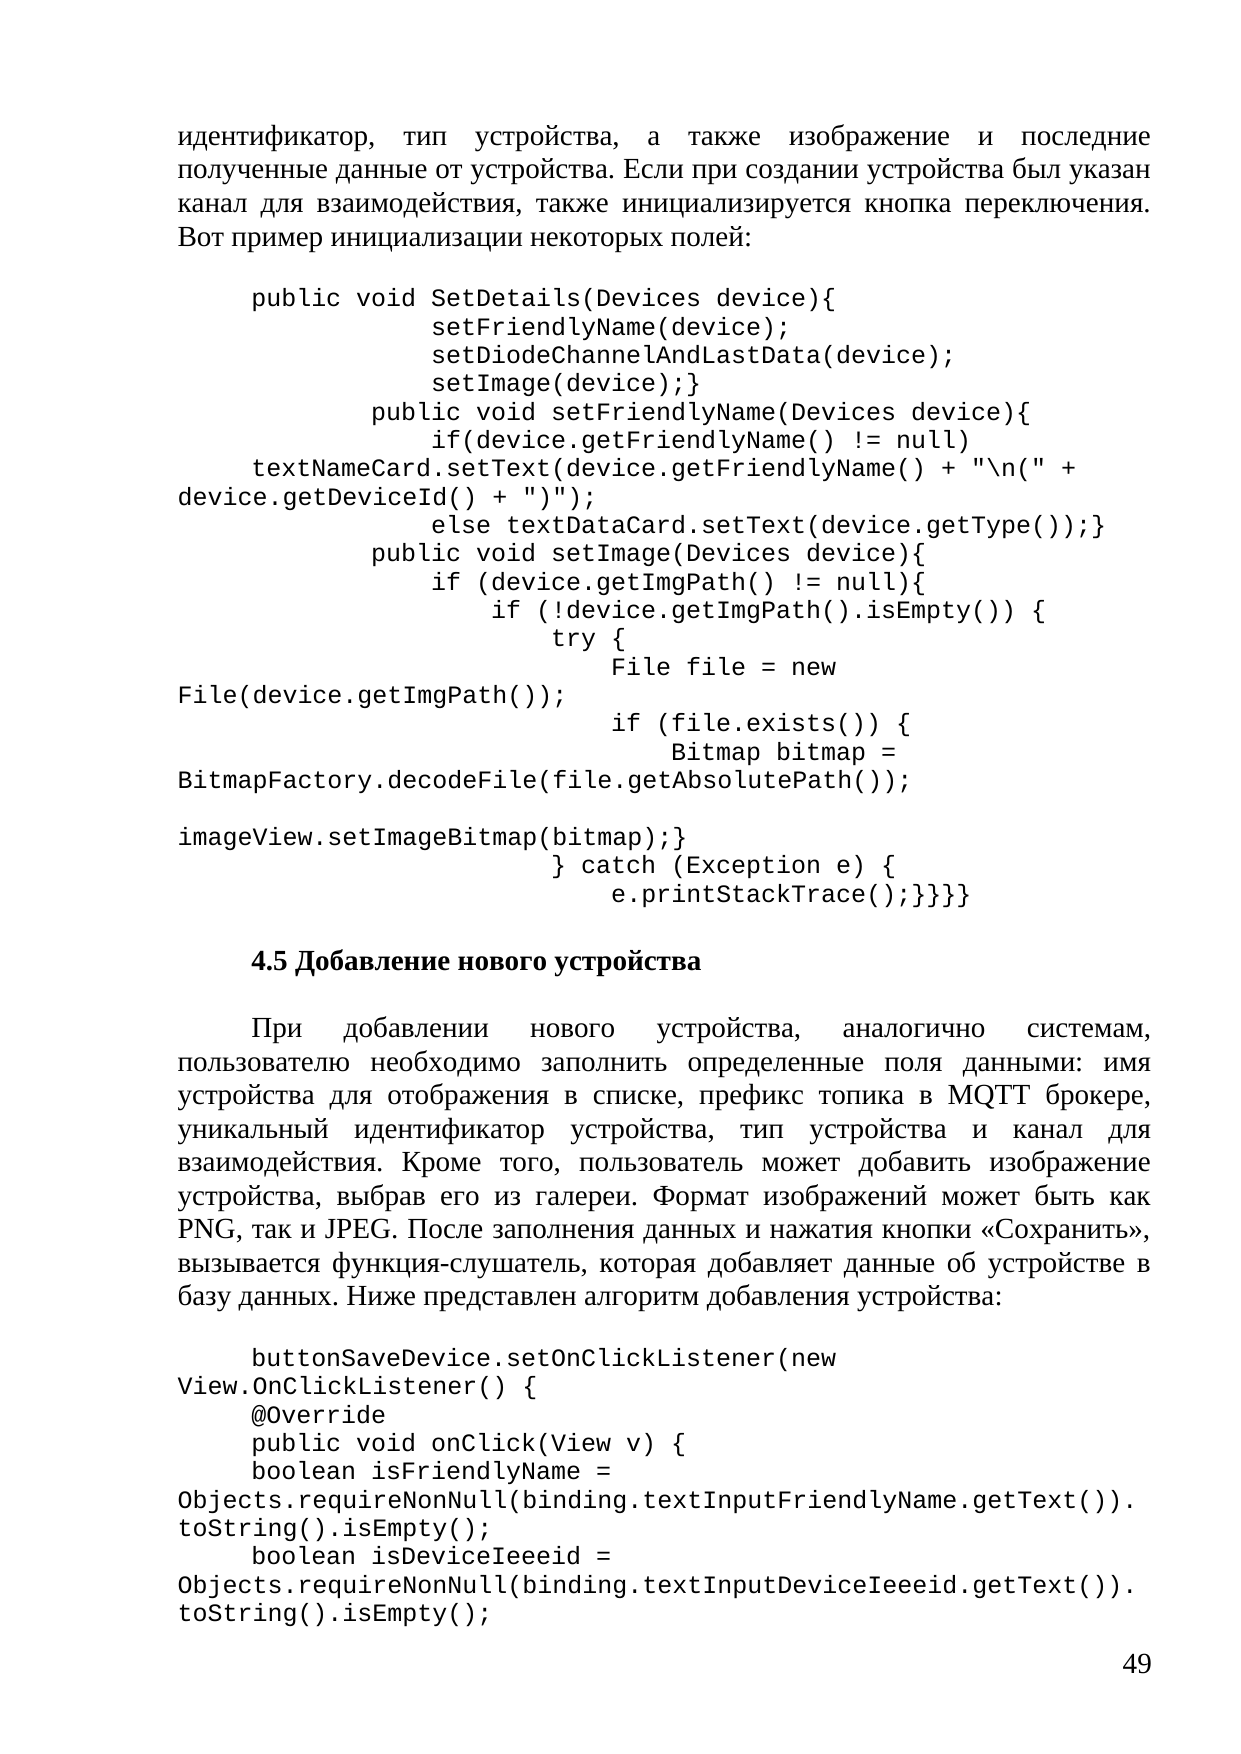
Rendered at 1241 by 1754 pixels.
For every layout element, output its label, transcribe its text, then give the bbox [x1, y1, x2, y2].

text При добавлении нового устройства, аналогично системам, пользователю необходимо заполнить определенные поля данными: имя устройства для отображения в списке, префикс топика в MQTT брокере, уникальный идентификатор устройства, тип устройства и канал для взаимодействия. Кроме того, пользователь может добавить изображение устройства, выбрав его из галереи. Формат изображений может быть как PNG, так и JPEG. После заполнения данных и нажатия кнопки «Сохранить», вызывается функция-слушатель, которая добавляет данные об устройстве в базу данных. Ниже представлен алгоритм добавления устройства: [177, 1010, 1152, 1312]
text setImage(device);} [177, 371, 1152, 399]
text imageView.setImageBitmap(bitmap);} [177, 796, 1152, 853]
text textNameCard.setText(device.getFriendlyName() + "\n(" + device.getDeviceId() + ")"); [177, 456, 1152, 512]
text boolean isFriendlyName = Objects.requireNonNull(binding.textInputFriendlyName.getText()).toString().isEmpty(); [177, 1459, 1152, 1544]
text if (file.exists()) { [177, 711, 1152, 739]
text @Override [177, 1402, 1152, 1431]
subtitle 4.5 Добавление нового устройства [177, 943, 1152, 977]
text public void setImage(Devices device){ [177, 541, 1152, 569]
text public void SetDetails(Devices device){ [177, 286, 1152, 314]
text else textDataCard.setText(device.getType());} [177, 512, 1152, 541]
text Bitmap bitmap = BitmapFactory.decodeFile(file.getAbsolutePath()); [177, 739, 1152, 796]
text setDiodeChannelAndLastData(device); [177, 342, 1152, 371]
text } catch (Exception e) { [177, 853, 1152, 881]
text boolean isDeviceIeeeid = Objects.requireNonNull(binding.textInputDeviceIeeeid.getText()).toString().isEmpty(); [177, 1544, 1152, 1629]
text File file = new File(device.getImgPath()); [177, 654, 1152, 711]
text public void onClick(View v) { [177, 1431, 1152, 1459]
text if(device.getFriendlyName() != null) [177, 427, 1152, 456]
text buttonSaveDevice.setOnClickListener(new View.OnClickListener() { [177, 1346, 1152, 1402]
text e.printStackTrace();}}}} [177, 881, 1152, 909]
text if (device.getImgPath() != null){ [177, 569, 1152, 597]
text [177, 118, 1152, 252]
text public void setFriendlyName(Devices device){ [177, 399, 1152, 427]
text setFriendlyName(device); [177, 314, 1152, 342]
text if (!device.getImgPath().isEmpty()) { [177, 597, 1152, 626]
text try { [177, 626, 1152, 654]
